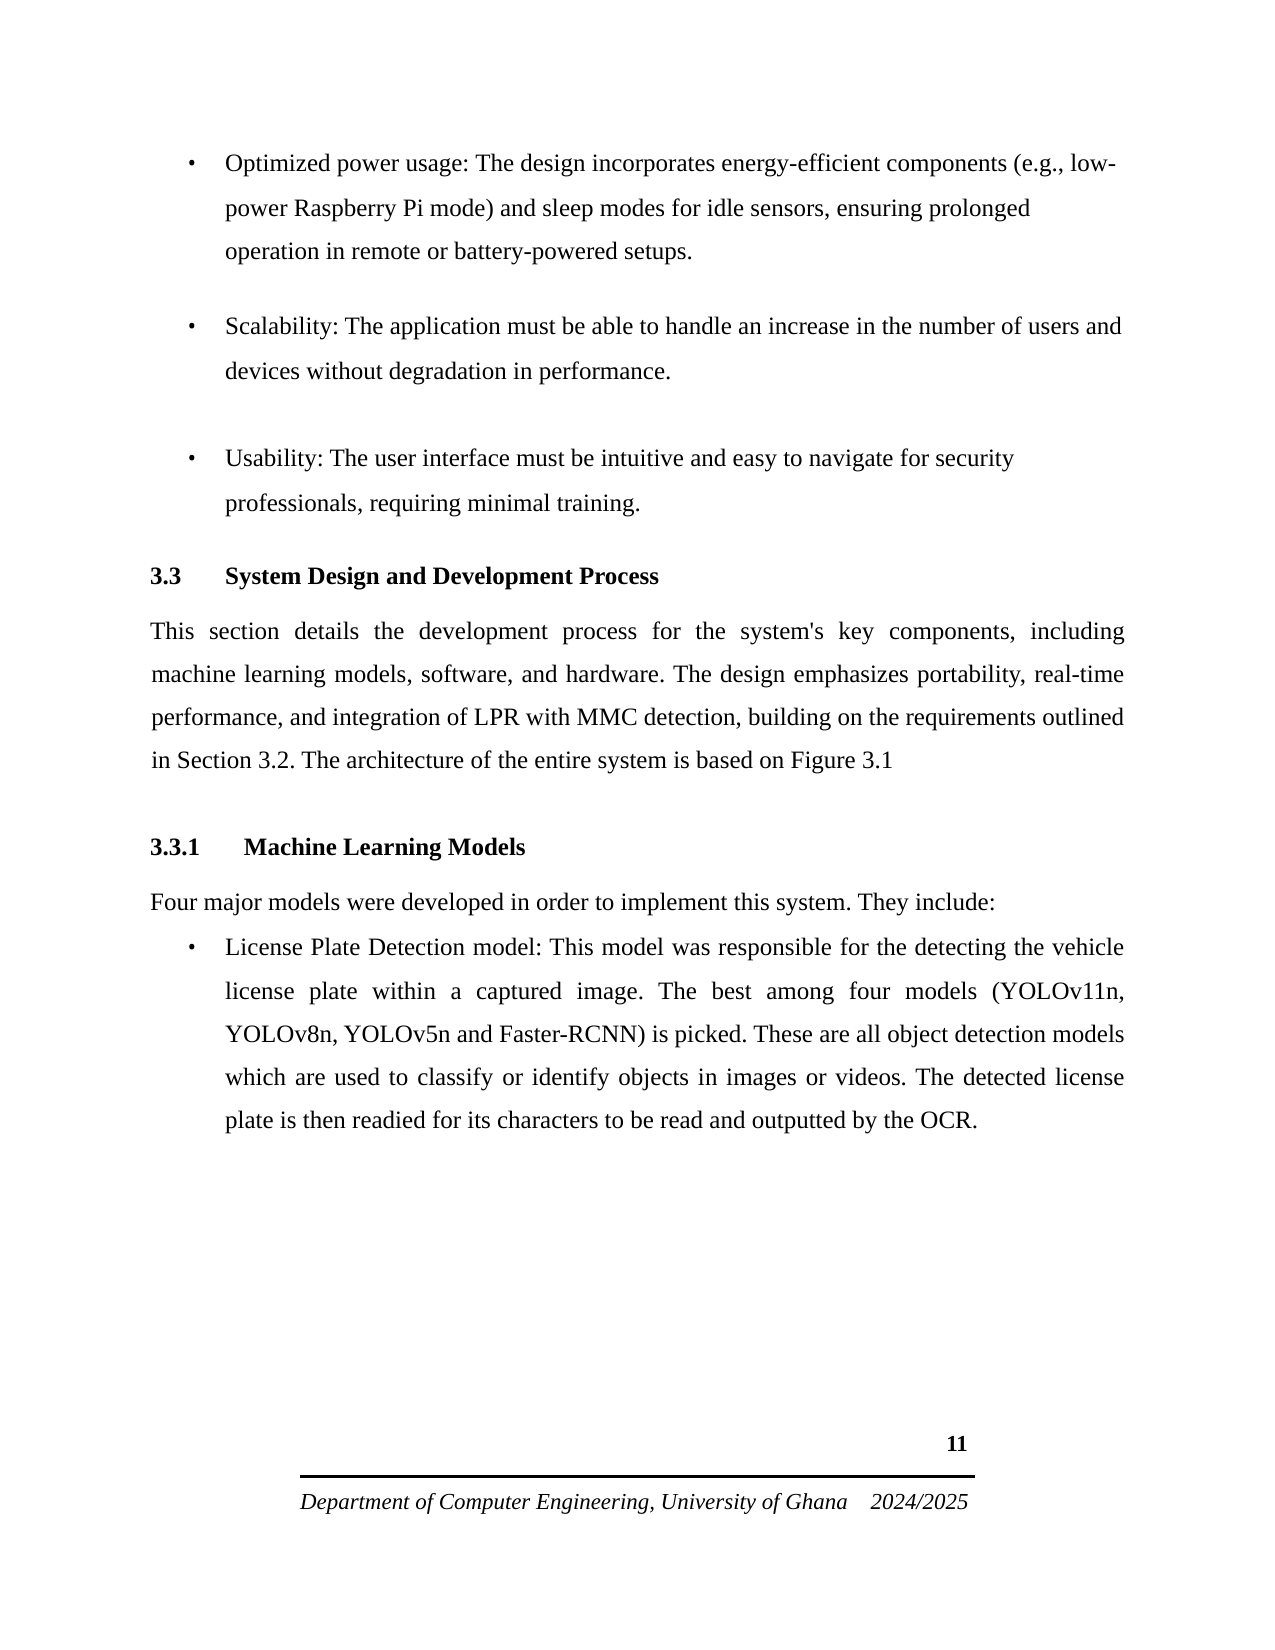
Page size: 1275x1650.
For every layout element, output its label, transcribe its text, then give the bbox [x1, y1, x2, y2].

list Optimized power usage: The design incorporates energy-efficient components (e.g., low-power Raspberry Pi mode) and sleep modes for idle sensors, ensuring prolonged operation in remote or battery-powered setups. [187, 147, 1125, 264]
list License Plate Detection model: This model was responsible for the detecting the vehicle license plate within a captured image. The best among four models (YOLOv11n, YOLOv8n, YOLOv5n and Faster-RCNN) is picked. These are all object detection models which are used to classify or identify objects in images or videos. The detected license plate is then readied for its characters to be read and outputted by the OCR. [187, 930, 1125, 1134]
text Four major models were developed in order to implement this system. They include: [150, 887, 1125, 916]
subtitle 3.3.1 Machine Learning Models [150, 832, 1125, 861]
list Usability: The user interface must be intuitive and easy to navigate for security professionals, requiring minimal training. [187, 442, 1125, 516]
subtitle 3.3 System Design and Development Process [150, 561, 1125, 590]
list Scalability: The application must be able to handle an increase in the number of users and devices without degradation in performance. [187, 310, 1125, 384]
text This section details the development process for the system's key components, including machine learning models, software, and hardware. The design emphasizes portability, real-time performance, and integration of LPR with MMC detection, building on the requirements outlined in Section 3.2. The architecture of the entire system is based on Figure 3.1 [150, 616, 1125, 774]
